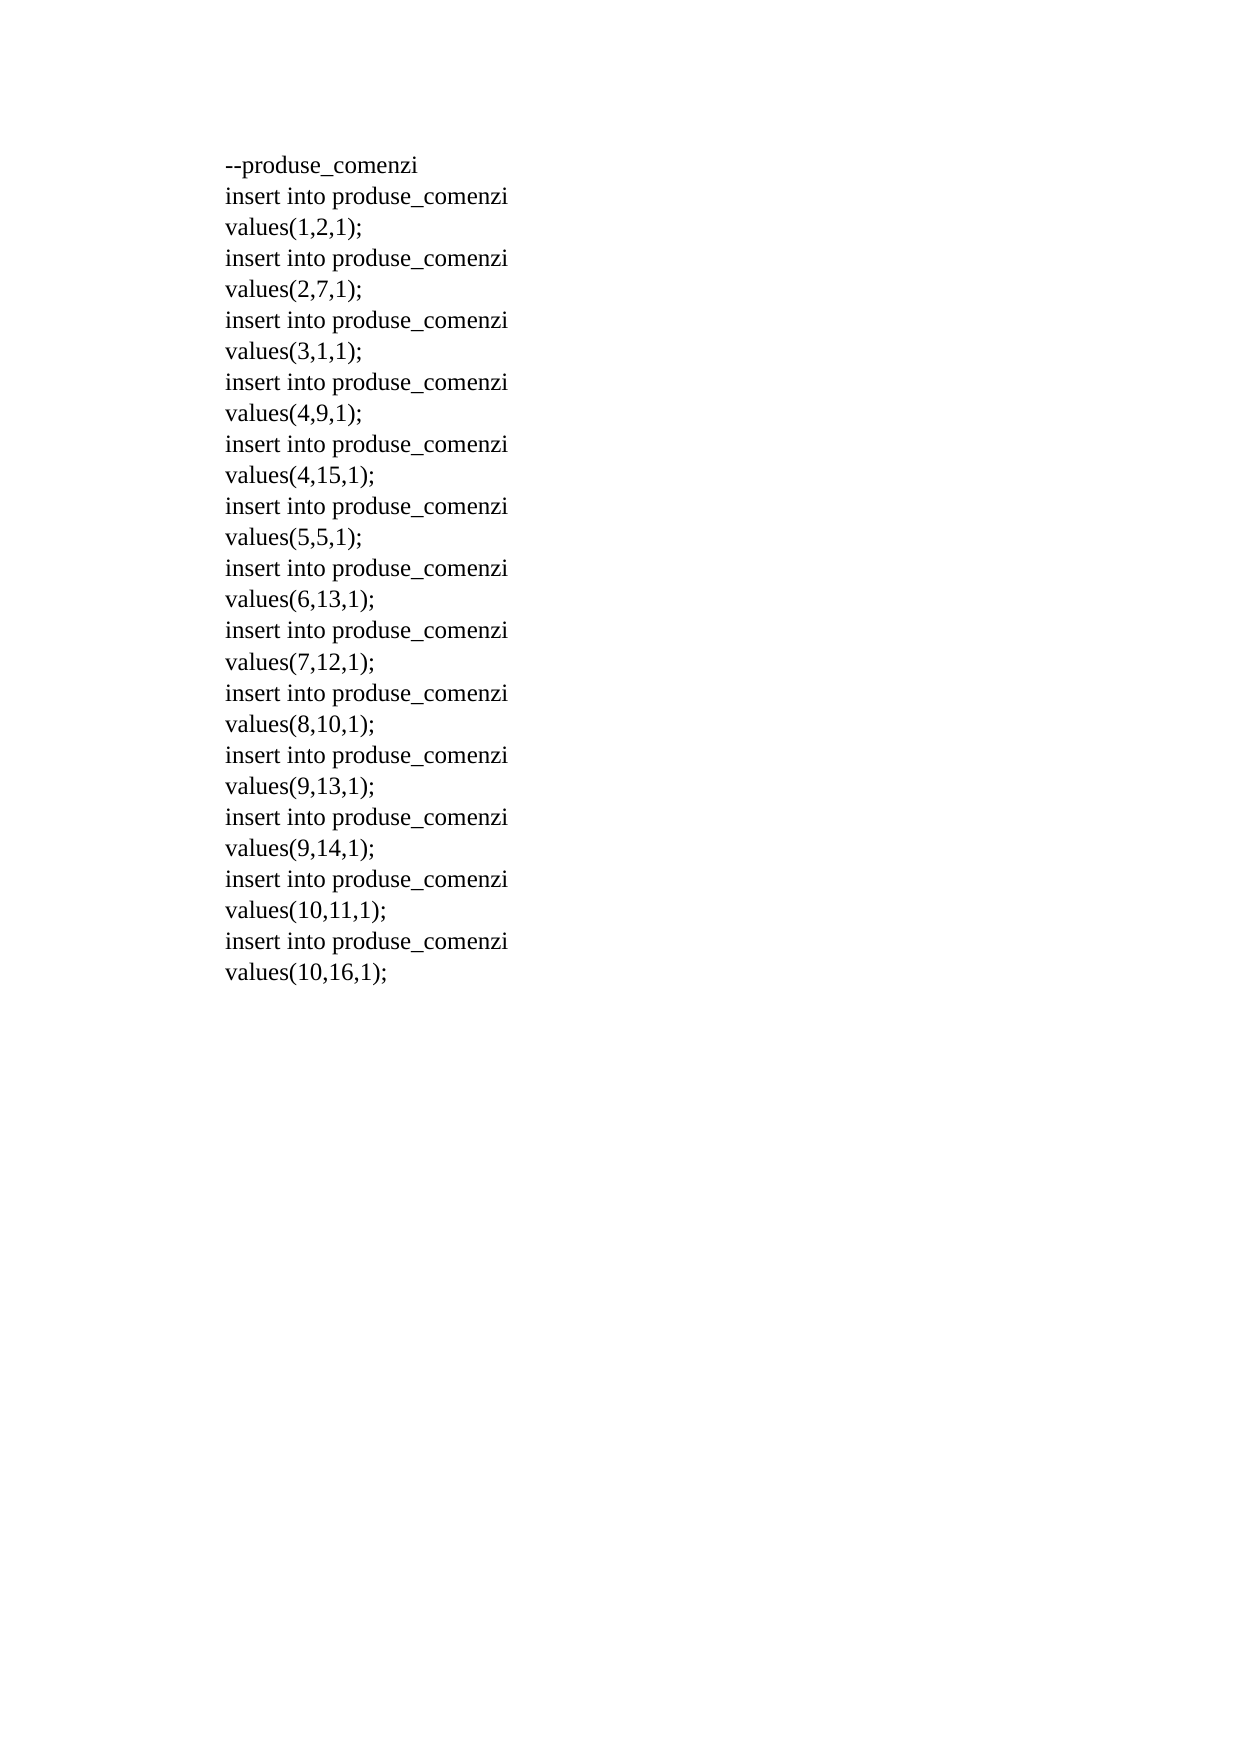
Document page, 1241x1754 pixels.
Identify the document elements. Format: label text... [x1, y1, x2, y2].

list values(4,9,1); [225, 398, 1090, 427]
list insert into produse_comenzi [225, 802, 1090, 831]
list insert into produse_comenzi [225, 181, 1090, 210]
list values(9,13,1); [225, 771, 1090, 799]
list insert into produse_comenzi [225, 491, 1090, 520]
list values(6,13,1); [225, 584, 1090, 613]
list values(1,2,1); [225, 212, 1090, 241]
list values(8,10,1); [225, 709, 1090, 737]
list --produse_comenzi [225, 150, 1090, 179]
list insert into produse_comenzi [225, 864, 1090, 893]
list values(9,14,1); [225, 833, 1090, 862]
list insert into produse_comenzi [225, 305, 1090, 334]
list insert into produse_comenzi [225, 926, 1090, 955]
list insert into produse_comenzi [225, 740, 1090, 768]
list insert into produse_comenzi [225, 553, 1090, 582]
list values(10,11,1); [225, 895, 1090, 924]
list values(7,12,1); [225, 647, 1090, 675]
list values(10,16,1); [225, 957, 1090, 986]
list insert into produse_comenzi [225, 429, 1090, 458]
list insert into produse_comenzi [225, 367, 1090, 396]
list values(4,15,1); [225, 460, 1090, 489]
list values(5,5,1); [225, 522, 1090, 551]
list insert into produse_comenzi [225, 243, 1090, 272]
list insert into produse_comenzi [225, 616, 1090, 644]
list values(3,1,1); [225, 336, 1090, 365]
list insert into produse_comenzi [225, 678, 1090, 706]
list values(2,7,1); [225, 274, 1090, 303]
